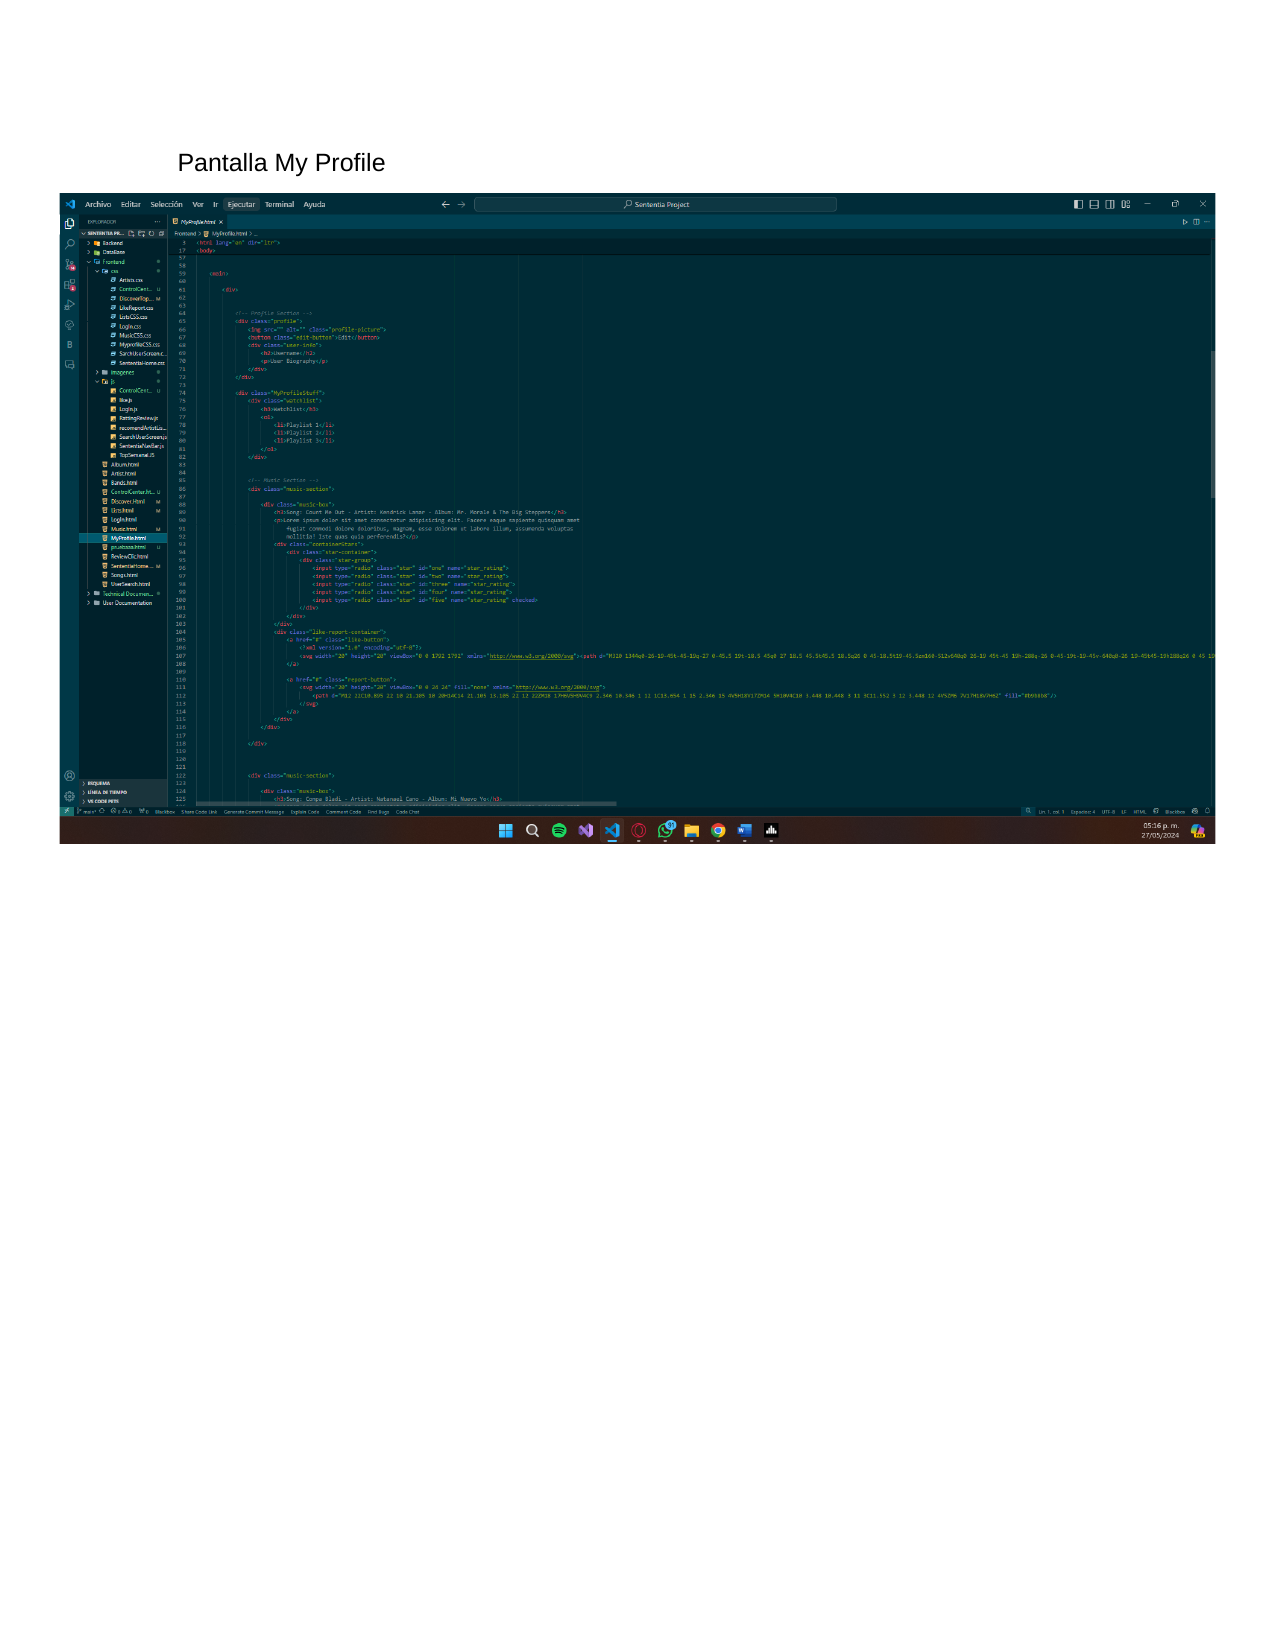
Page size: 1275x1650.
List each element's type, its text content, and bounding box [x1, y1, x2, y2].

picture [80, 216, 1211, 533]
picture [68, 262, 75, 270]
picture [97, 202, 107, 206]
picture [59, 543, 1216, 844]
picture [197, 797, 616, 805]
picture [475, 198, 836, 211]
picture [224, 198, 259, 210]
picture [1212, 352, 1216, 497]
text Pantalla My Profile [177, 148, 1098, 176]
